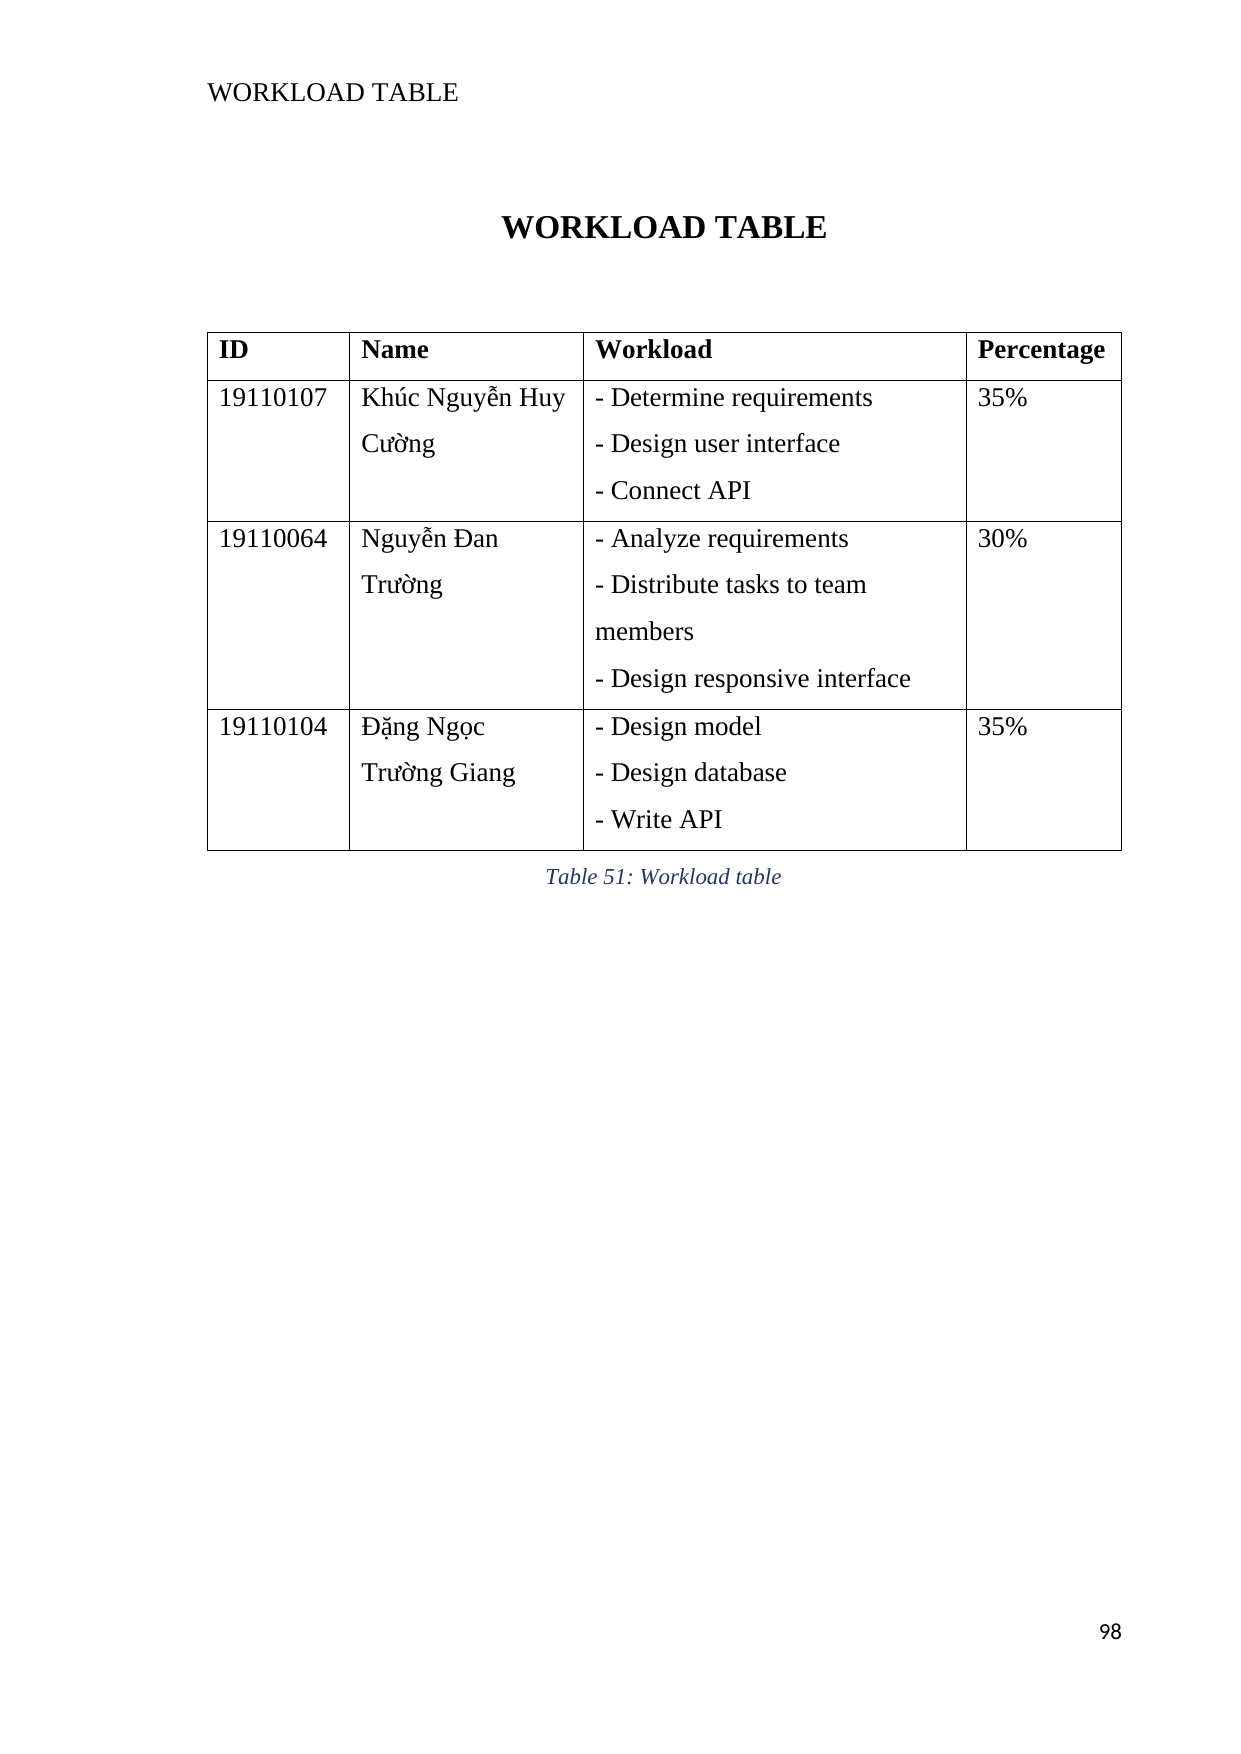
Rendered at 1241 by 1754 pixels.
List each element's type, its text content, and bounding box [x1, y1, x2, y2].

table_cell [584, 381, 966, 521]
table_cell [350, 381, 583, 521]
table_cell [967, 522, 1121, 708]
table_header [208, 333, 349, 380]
subtitle WORKLOAD TABLE [207, 207, 1122, 245]
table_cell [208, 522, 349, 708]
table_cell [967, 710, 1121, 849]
text Table 51: Workload table [207, 863, 1122, 889]
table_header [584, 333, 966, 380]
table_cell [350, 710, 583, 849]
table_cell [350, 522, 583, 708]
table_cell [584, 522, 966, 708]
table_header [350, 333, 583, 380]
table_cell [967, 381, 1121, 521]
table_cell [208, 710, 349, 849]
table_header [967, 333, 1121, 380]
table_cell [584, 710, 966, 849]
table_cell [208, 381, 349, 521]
